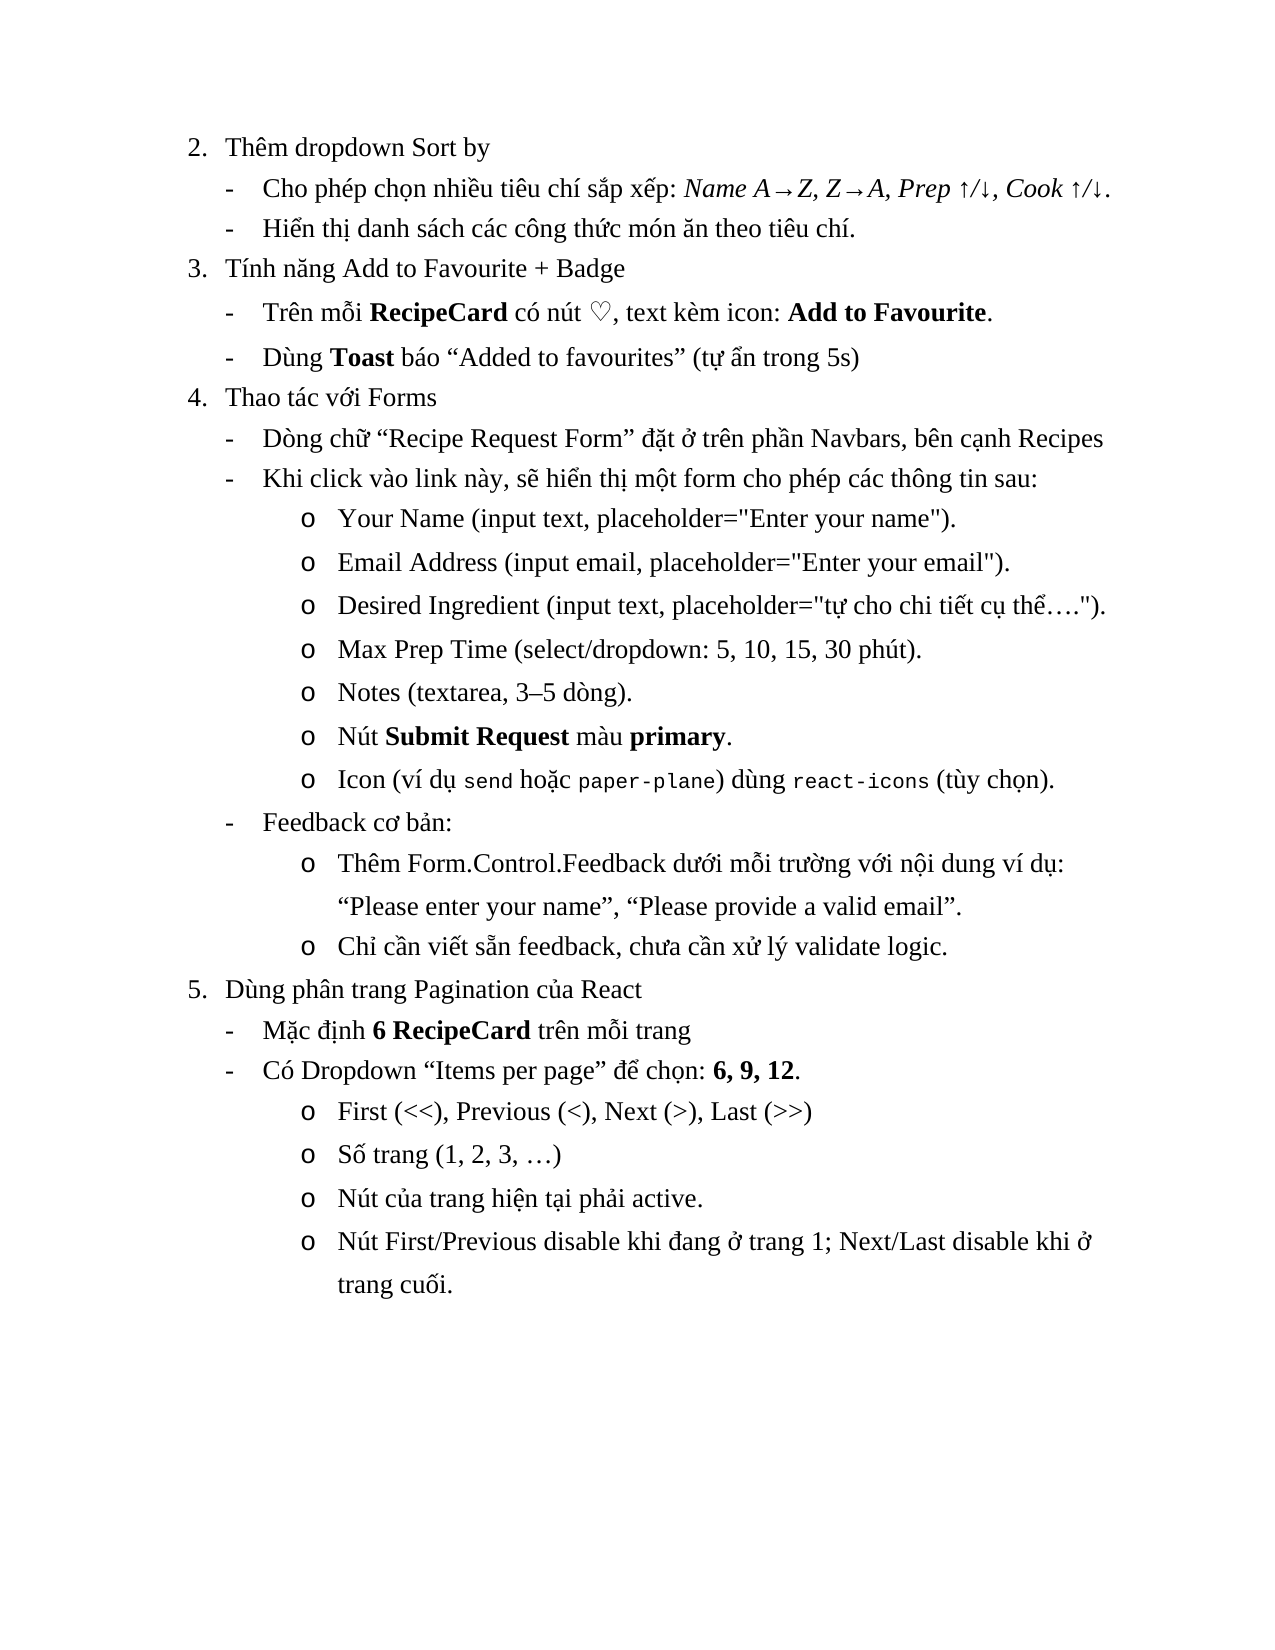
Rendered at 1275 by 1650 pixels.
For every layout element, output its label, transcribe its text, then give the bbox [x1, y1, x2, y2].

list Nút của trang hiện tại phải active. [300, 1182, 1125, 1215]
list Hiển thị danh sách các công thức món ăn theo tiêu chí. [225, 212, 1125, 243]
list Email Address (input email, placeholder="Enter your email"). [300, 546, 1125, 579]
list Có Dropdown “Items per page” để chọn: 6, 9, 12. [225, 1054, 1125, 1086]
list Dùng phân trang Pagination của React [187, 973, 1125, 1005]
list Trên mỗi RecipeCard có nút ♡, text kèm icon: Add to Favourite. [225, 293, 1125, 330]
list Chỉ cần viết sẵn feedback, chưa cần xử lý validate logic. [300, 930, 1125, 963]
list Dòng chữ “Recipe Request Form” đặt ở trên phần Navbars, bên cạnh Recipes [225, 422, 1125, 453]
list Desired Ingredient (input text, placeholder="tự cho chi tiết cụ thể…."). [300, 589, 1125, 623]
list Feedback cơ bản: [225, 807, 1125, 838]
list Số trang (1, 2, 3, …) [300, 1138, 1125, 1172]
list Khi click vào link này, sẽ hiển thị một form cho phép các thông tin sau: [225, 462, 1125, 493]
list Tính năng Add to Favourite + Badge [187, 252, 1125, 284]
list First (<<), Previous (<), Next (>), Last (>>) [300, 1095, 1125, 1128]
list Cho phép chọn nhiều tiêu chí sắp xếp: Name A→Z, Z→A, Prep ↑/↓, Cook ↑/↓. [225, 172, 1125, 203]
list Thêm Form.Control.Feedback dưới mỗi trường với nội dung ví dụ: “Please enter your name”, “Please provide a valid email”. [300, 847, 1125, 921]
list Your Name (input text, placeholder="Enter your name"). [300, 502, 1125, 536]
list Notes (textarea, 3–5 dòng). [300, 676, 1125, 710]
list Icon (ví dụ send hoặc paper-plane) dùng react-icons (tùy chọn). [300, 763, 1125, 797]
list Nút Submit Request màu primary. [300, 720, 1125, 753]
list Thêm dropdown Sort by [187, 131, 1125, 162]
list Nút First/Previous disable khi đang ở trang 1; Next/Last disable khi ở trang cuối. [300, 1225, 1125, 1299]
list Dùng Toast báo “Added to favourites” (tự ẩn trong 5s) [225, 341, 1125, 372]
list Mặc định 6 RecipeCard trên mỗi trang [225, 1014, 1125, 1045]
list Max Prep Time (select/dropdown: 5, 10, 15, 30 phút). [300, 633, 1125, 666]
list Thao tác với Forms [187, 381, 1125, 412]
